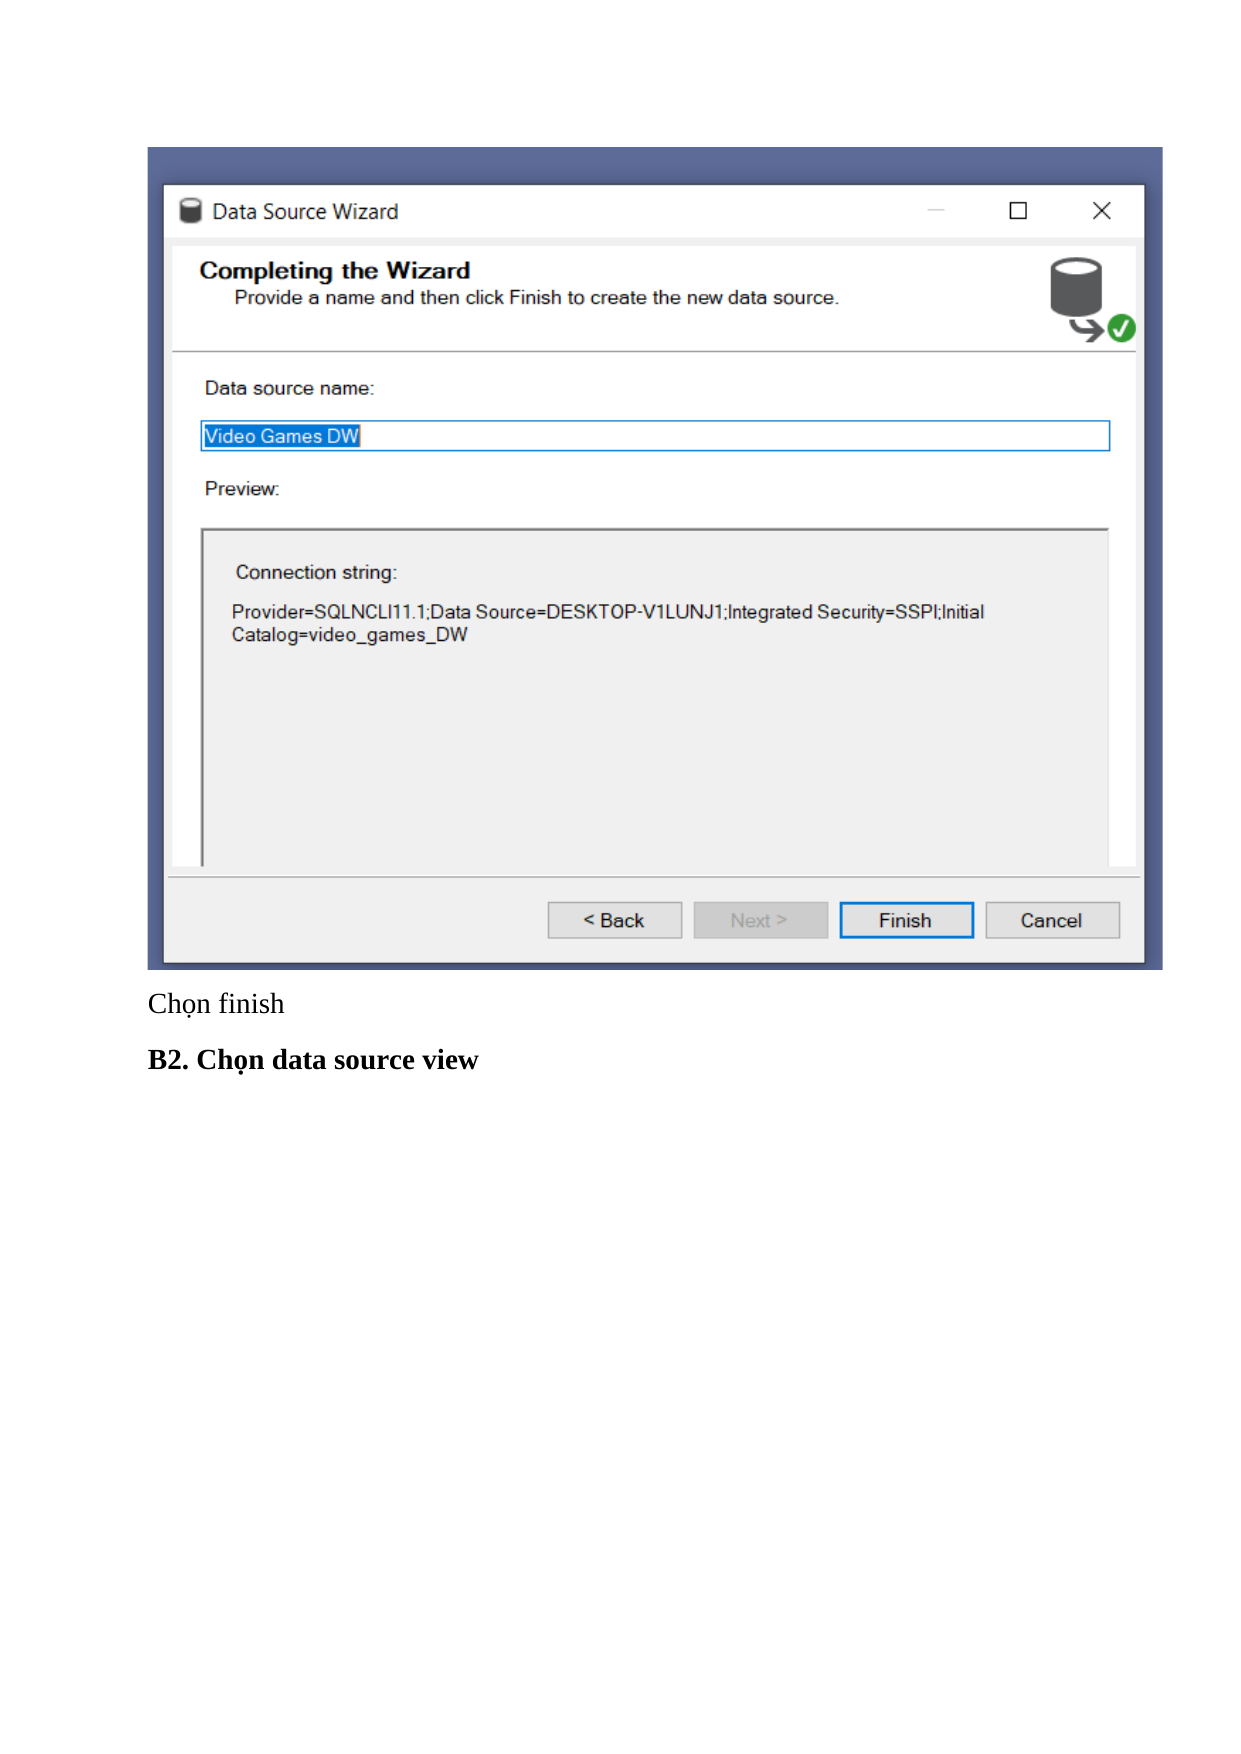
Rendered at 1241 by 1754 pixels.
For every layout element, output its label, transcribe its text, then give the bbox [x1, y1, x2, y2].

text B2. Chọn data source view [148, 1042, 1162, 1076]
picture [147, 147, 1163, 970]
text Chọn finish [148, 986, 1162, 1020]
